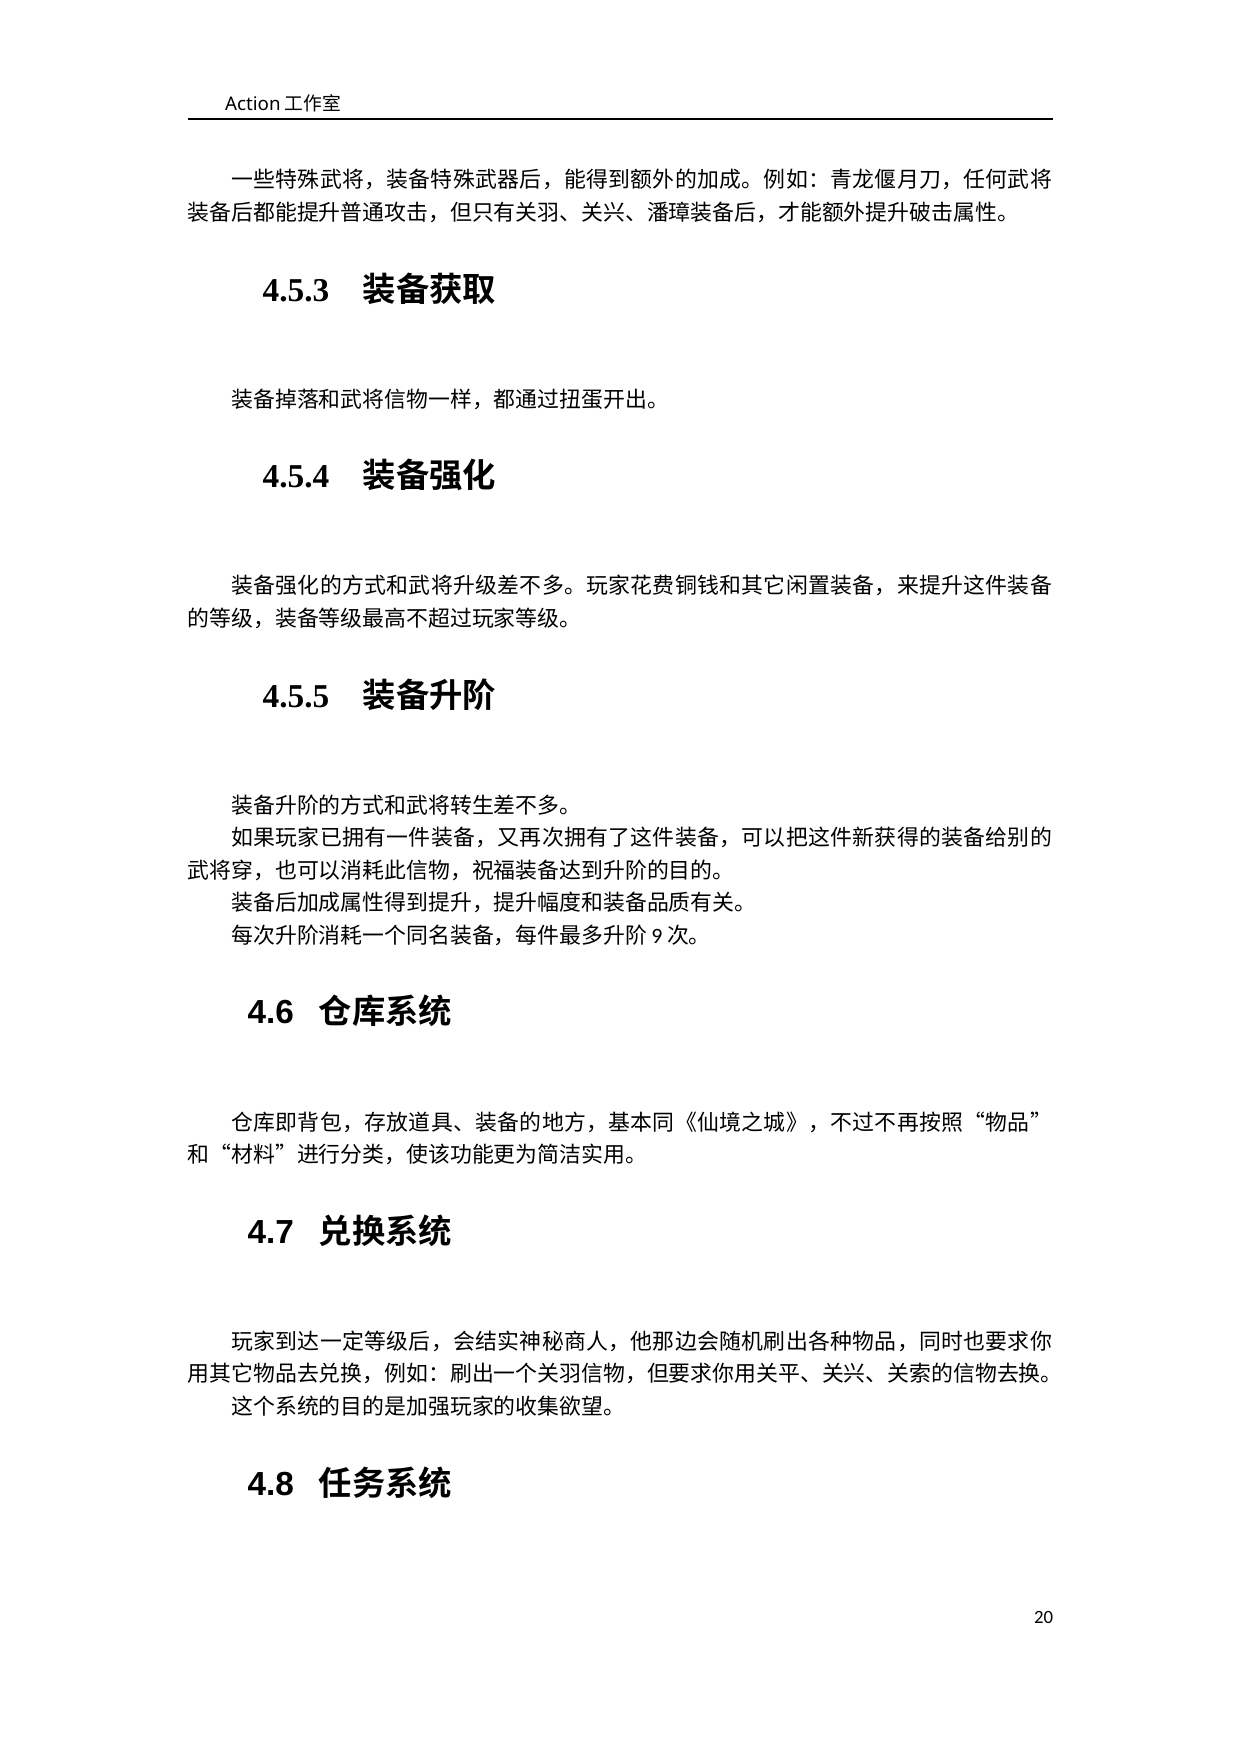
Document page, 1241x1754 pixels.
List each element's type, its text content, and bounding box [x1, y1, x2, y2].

subtitle 任务系统 [247, 1448, 1053, 1513]
text 如果玩家已拥有一件装备，又再次拥有了这件装备，可以把这件新获得的装备给别的武将穿，也可以消耗此信物，祝福装备达到升阶的目的。 [187, 820, 1053, 885]
subtitle 装备升阶 [262, 660, 1053, 725]
text 装备掉落和武将信物一样，都通过扭蛋开出。 [187, 381, 1053, 414]
text 装备升阶的方式和武将转生差不多。 [187, 787, 1053, 820]
text 装备强化的方式和武将升级差不多。玩家花费铜钱和其它闲置装备，来提升这件装备的等级，装备等级最高不超过玩家等级。 [187, 568, 1053, 633]
text 仓库即背包，存放道具、装备的地方，基本同《仙境之城》，不过不再按照“物品”和“材料”进行分类，使该功能更为简洁实用。 [187, 1104, 1053, 1169]
text 玩家到达一定等级后，会结实神秘商人，他那边会随机刷出各种物品，同时也要求你用其它物品去兑换，例如：刷出一个关羽信物，但要求你用关平、关兴、关索的信物去换。 [187, 1323, 1053, 1388]
text 一些特殊武将，装备特殊武器后，能得到额外的加成。例如：青龙偃月刀，任何武将装备后都能提升普通攻击，但只有关羽、关兴、潘璋装备后，才能额外提升破击属性。 [187, 162, 1053, 227]
subtitle 兑换系统 [247, 1196, 1053, 1261]
subtitle 装备获取 [262, 254, 1053, 319]
text 每次升阶消耗一个同名装备，每件最多升阶9次。 [187, 917, 1053, 950]
text 装备后加成属性得到提升，提升幅度和装备品质有关。 [187, 885, 1053, 917]
subtitle 装备强化 [262, 441, 1053, 506]
text 这个系统的目的是加强玩家的收集欲望。 [187, 1388, 1053, 1421]
subtitle 仓库系统 [247, 977, 1053, 1042]
